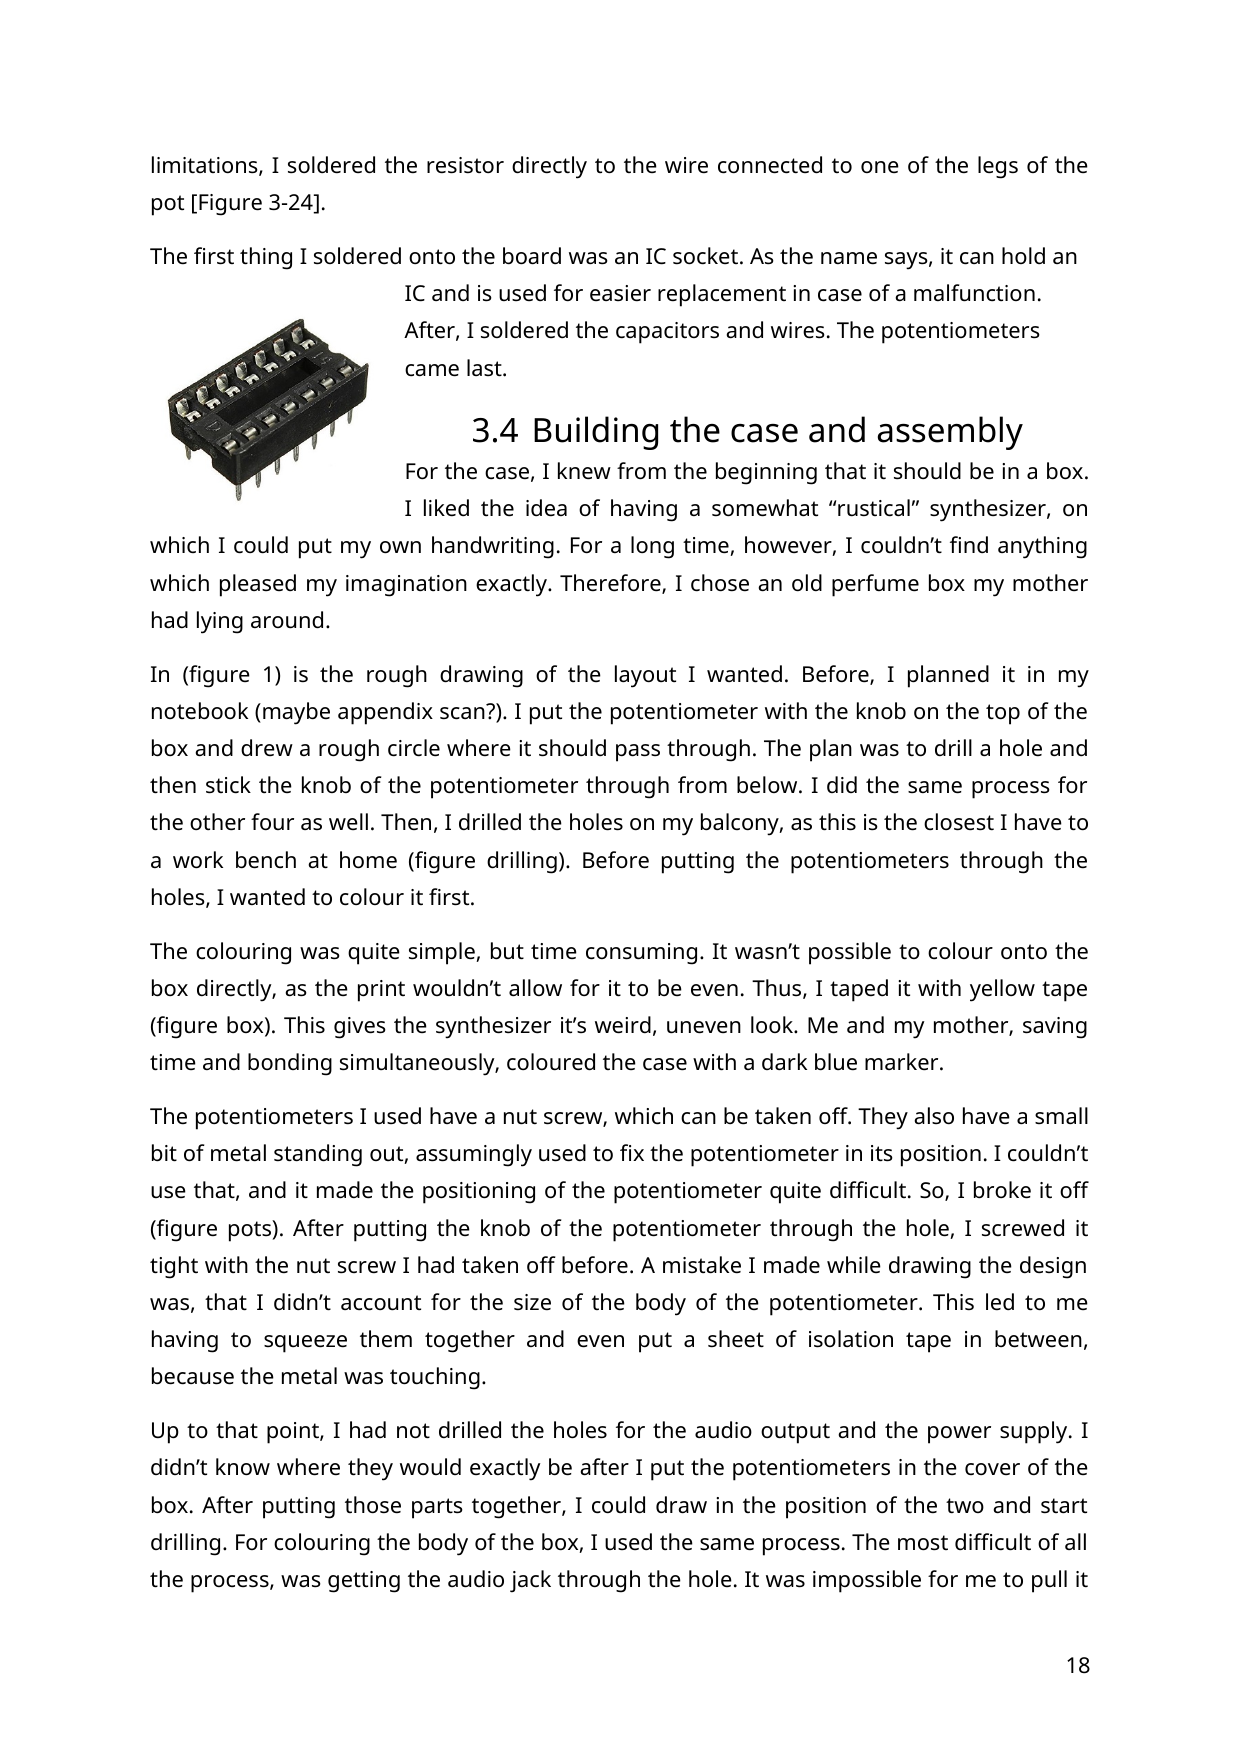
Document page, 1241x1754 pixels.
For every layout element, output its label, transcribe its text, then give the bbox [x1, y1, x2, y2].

text For the case, I knew from the beginning that it should be in a box. I liked the idea of having a somewhat “rustical” synthesizer, on which I could put my own handwriting. For a long time, however, I couldn’t find anything which pleased my imagination exactly. Therefore, I chose an old perfume box my mother had lying around. [150, 456, 1090, 634]
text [150, 150, 1090, 217]
text In (figure 1) is the rough drawing of the layout I wanted. Before, I planned it in my notebook (maybe appendix scan?). I put the potentiometer with the knob on the top of the box and drew a rough circle where it should pass through. The plan was to drill a hole and then stick the knob of the potentiometer through from below. I did the same process for the other four as well. Then, I drilled the holes on my balcony, as this is the closest I have to a work bench at home (figure drilling). Before putting the potentiometers through the holes, I wanted to colour it first. [150, 659, 1090, 912]
text The potentiometers I used have a nut screw, which can be taken off. They also have a small bit of metal standing out, assumingly used to fix the potentiometer in its position. I couldn’t use that, and it made the positioning of the potentiometer quite difficult. So, I broke it off (figure pots). After putting the knob of the potentiometer through the hole, I screwed it tight with the nut screw I had taken off before. A mistake I made while drawing the design was, that I didn’t account for the size of the body of the potentiometer. This led to me having to squeeze them together and even put a sheet of isolation tape in between, because the metal was touching. [150, 1101, 1090, 1391]
text The first thing I soldered onto the board was an IC socket. As the name says, it can hold an IC and is used for easier replacement in case of a malfunction. After, I soldered the capacitors and wires. The potentiometers came last. [150, 241, 1090, 382]
subtitle Building the case and assembly [386, 406, 1090, 452]
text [150, 1415, 1090, 1594]
picture [150, 286, 386, 522]
text The colouring was quite simple, but time consuming. It wasn’t possible to colour onto the box directly, as the print wouldn’t allow for it to be even. Thus, I taped it with yellow tape (figure box). This gives the synthesizer it’s weird, uneven look. Me and my mother, saving time and bonding simultaneously, coloured the case with a dark blue marker. [150, 936, 1090, 1077]
